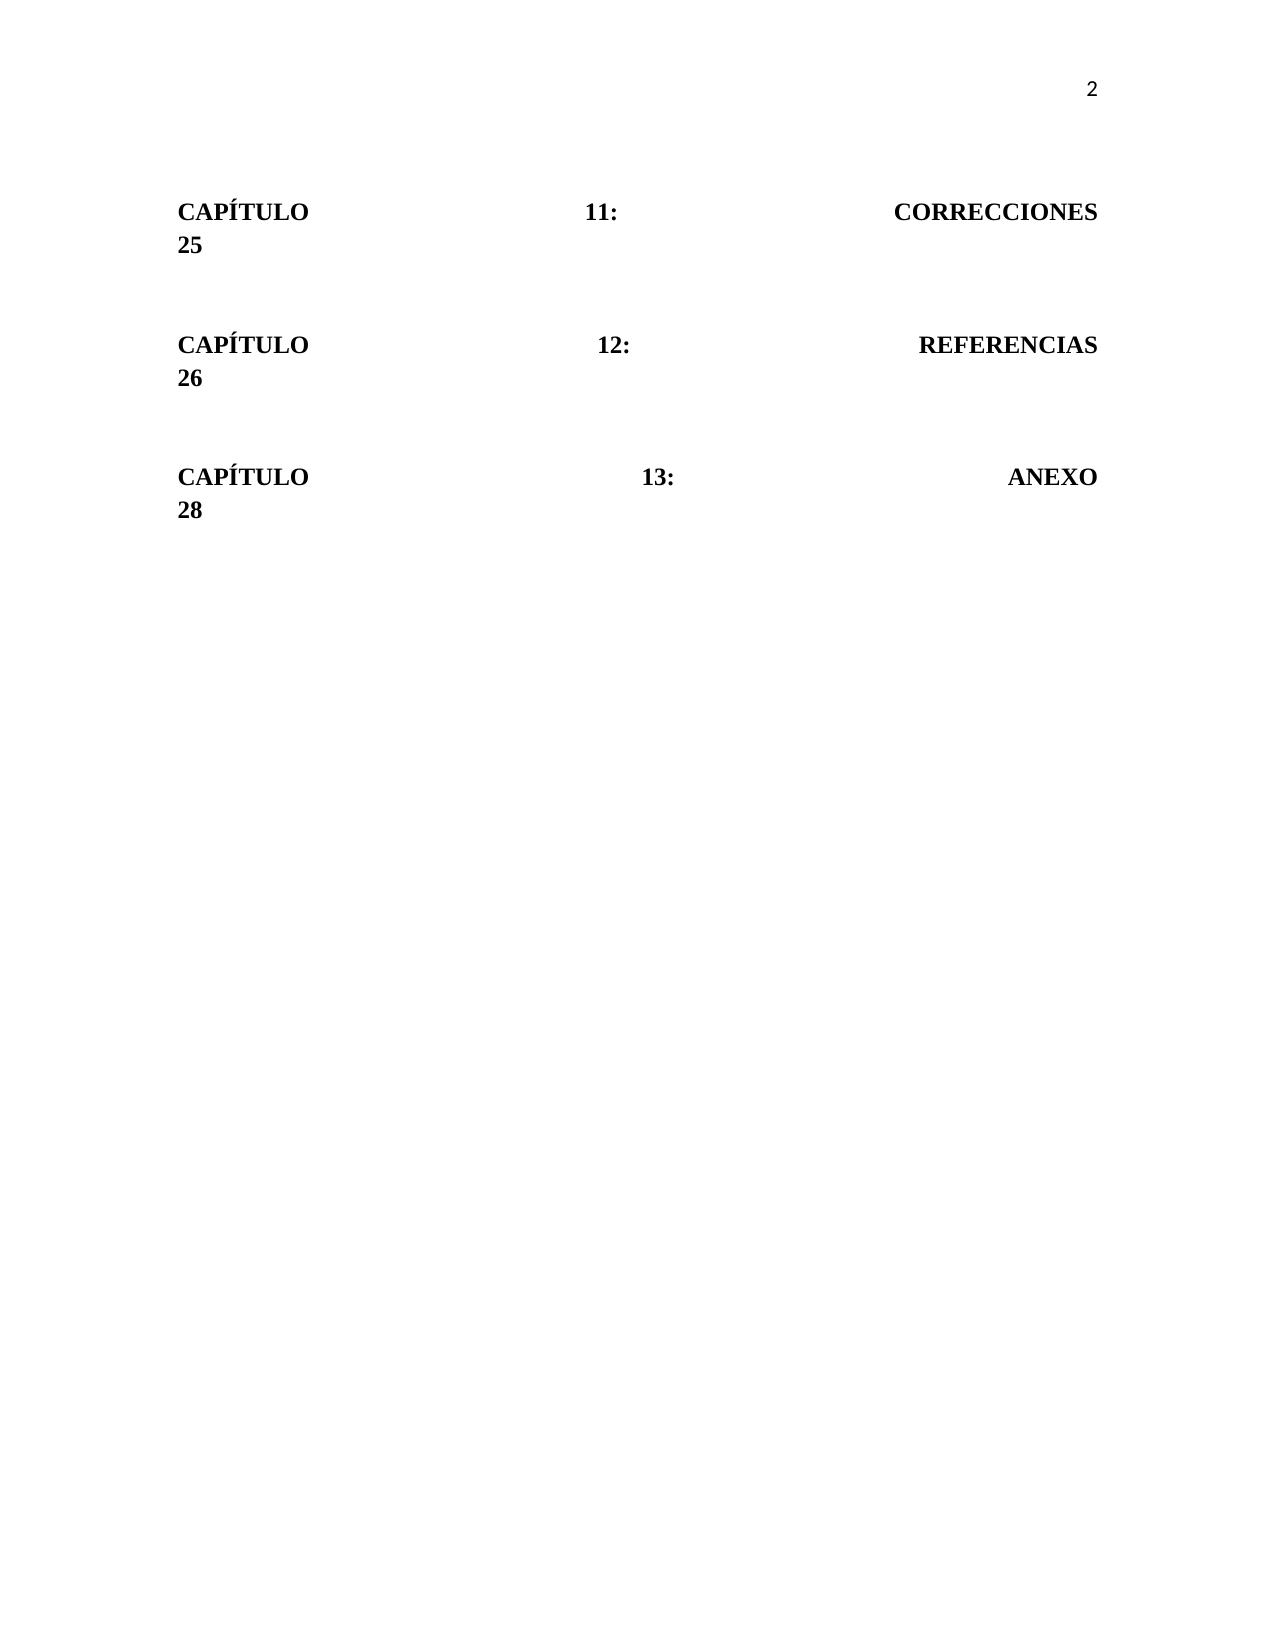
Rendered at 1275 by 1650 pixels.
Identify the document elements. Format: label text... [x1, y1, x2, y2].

text CAPÍTULO 12: REFERENCIAS 26 [177, 330, 1098, 391]
text CAPÍTULO 11: CORRECCIONES 25 [177, 197, 1098, 259]
text CAPÍTULO 13: ANEXO 28 [177, 462, 1098, 524]
